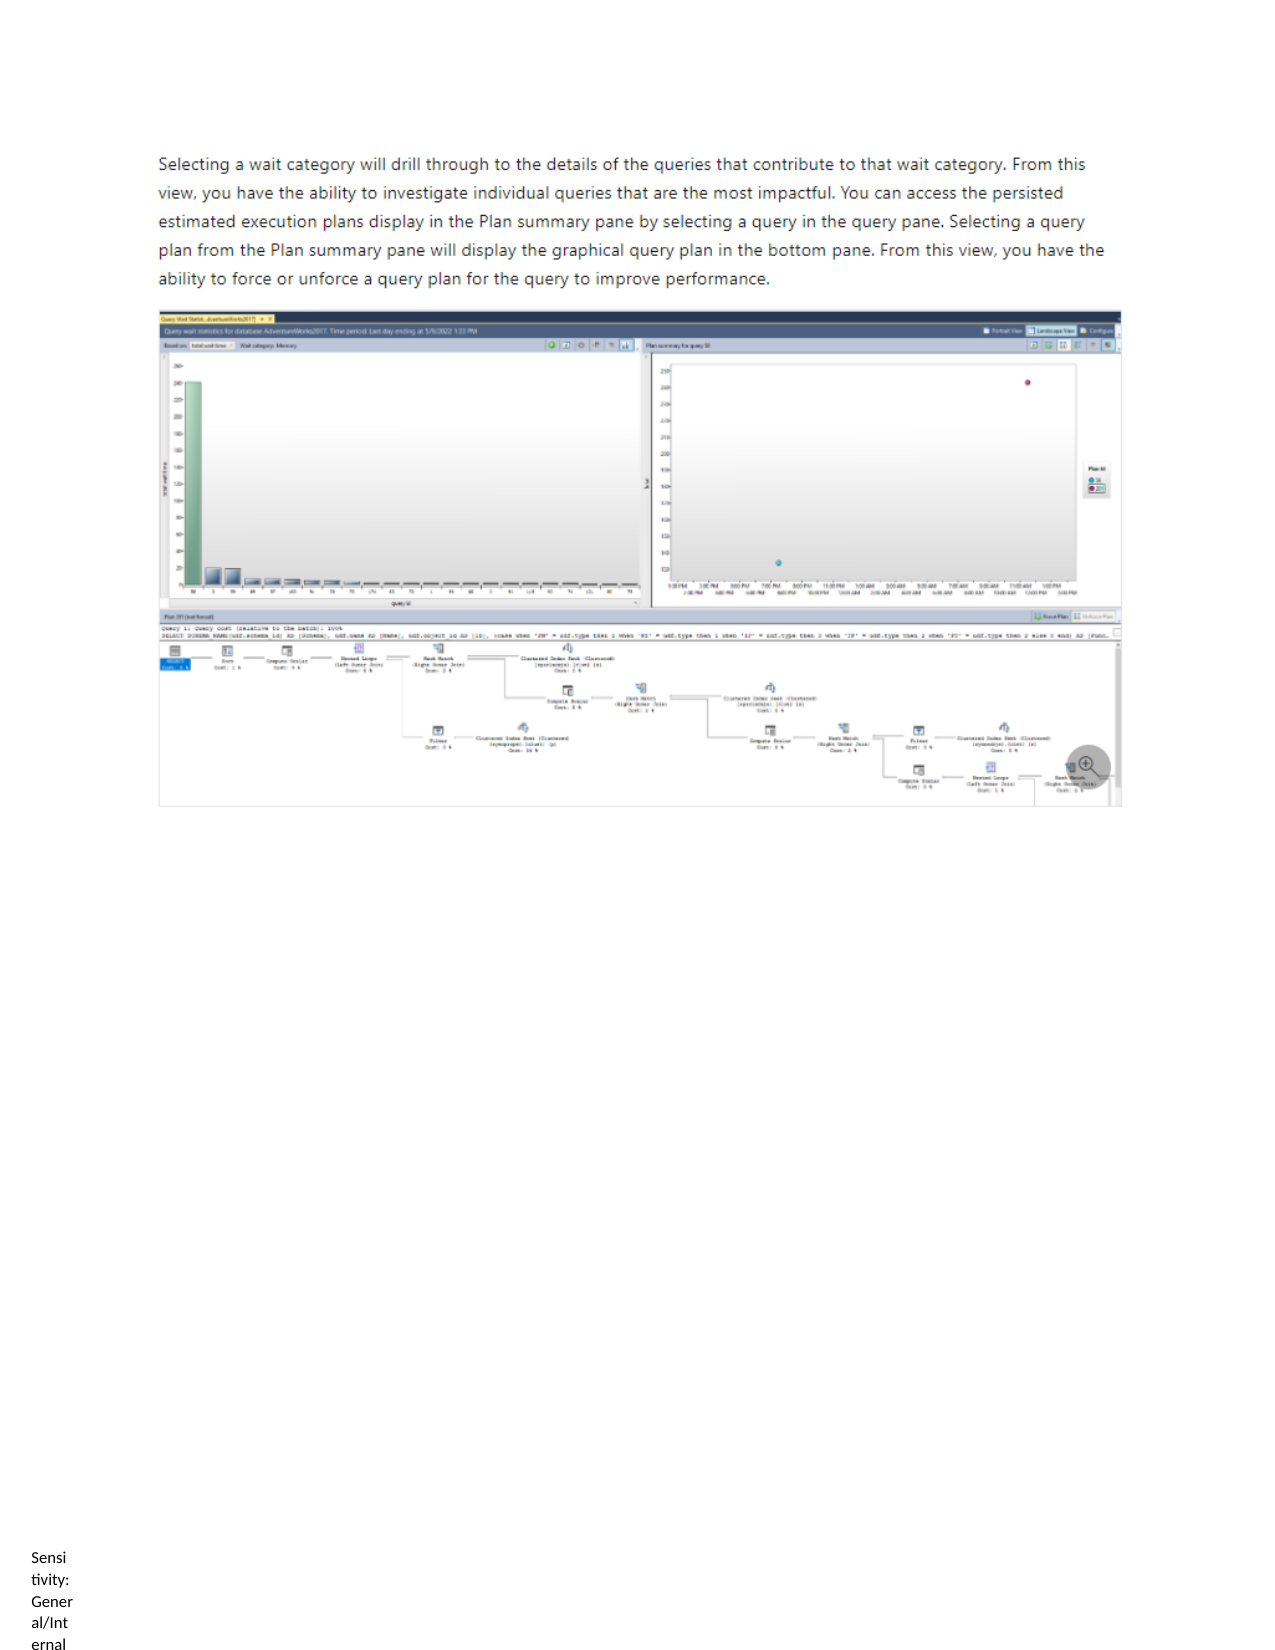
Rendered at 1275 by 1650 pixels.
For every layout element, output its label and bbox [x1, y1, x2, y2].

picture [150, 150, 1125, 817]
